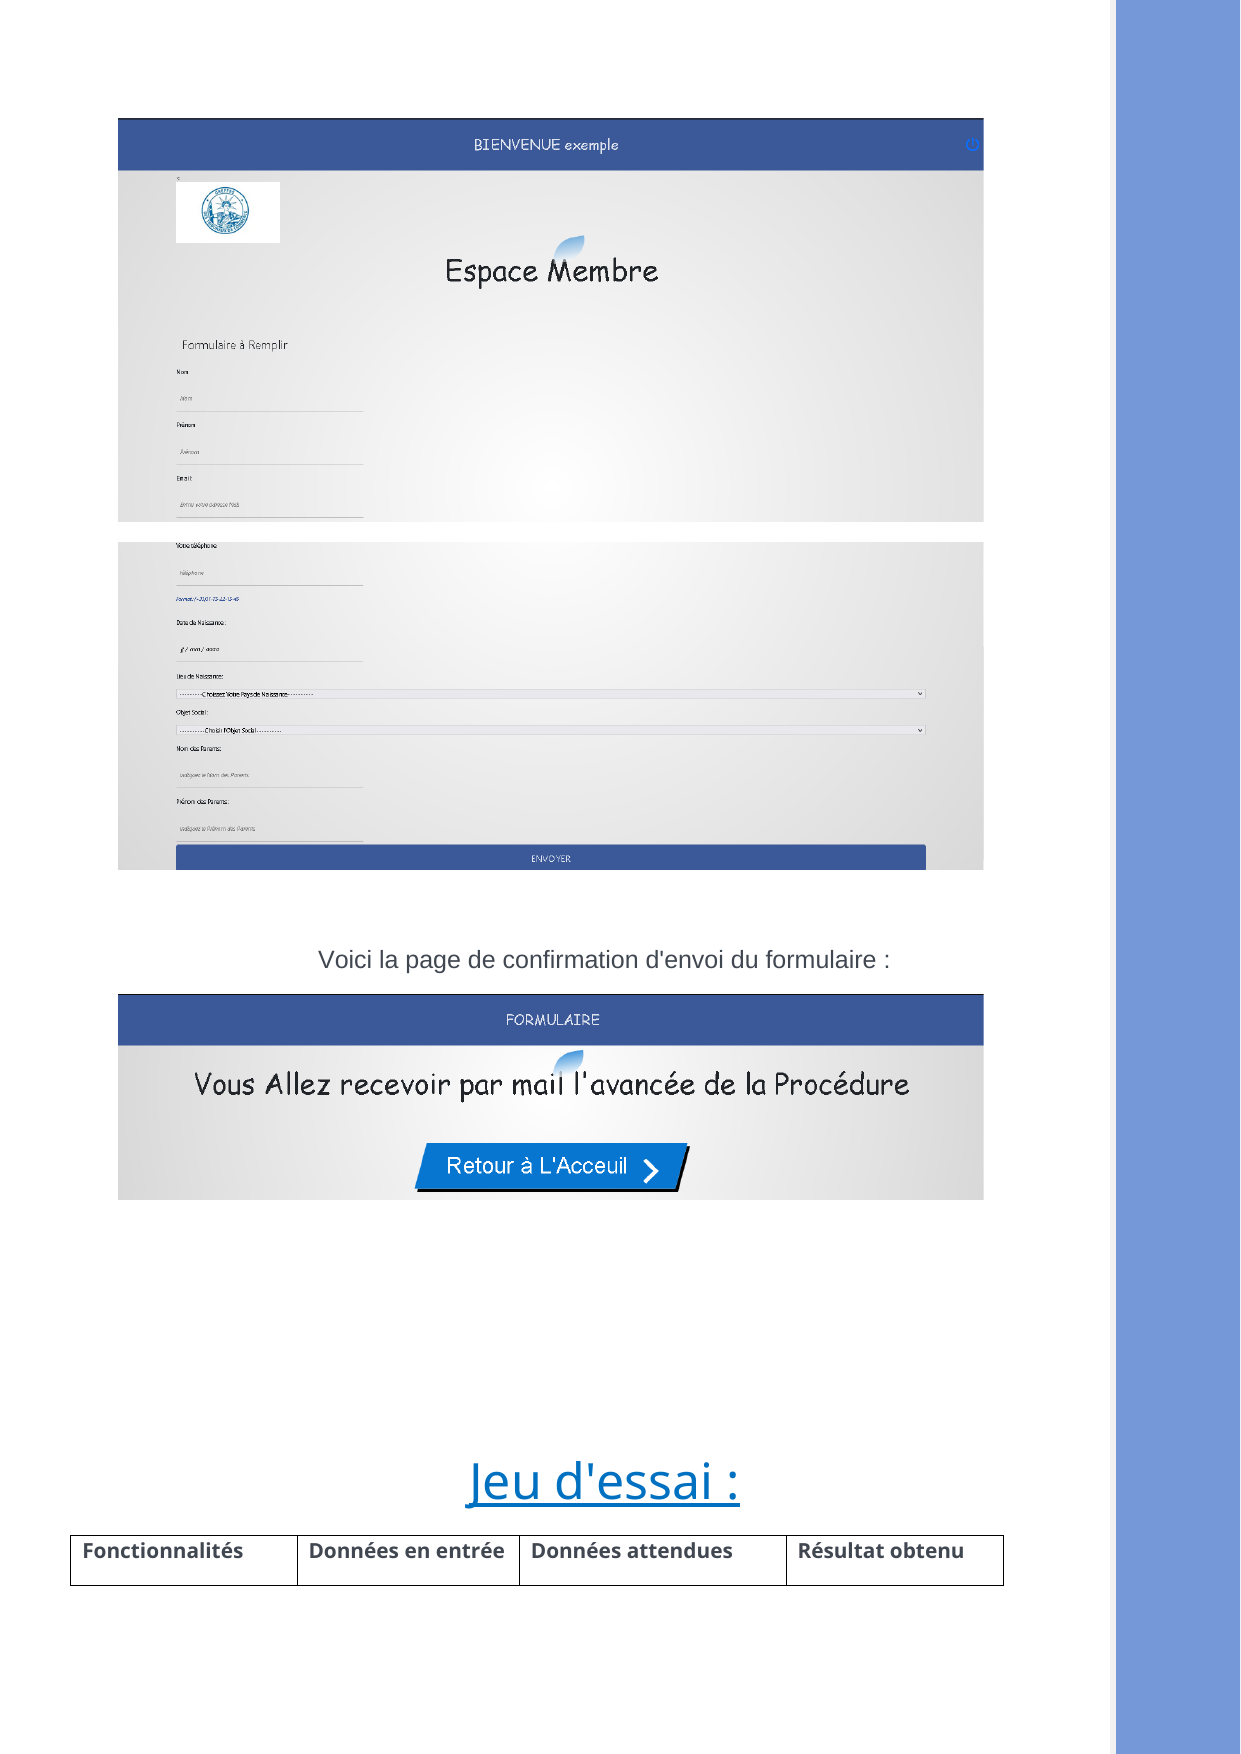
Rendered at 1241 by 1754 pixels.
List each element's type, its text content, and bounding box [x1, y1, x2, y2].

table_header Fonctionnalités [71, 1536, 297, 1585]
table_header Résultat obtenu [787, 1536, 1003, 1585]
table_header Données attendues [520, 1536, 786, 1585]
table_header Données en entrée [298, 1536, 519, 1585]
text Voici la page de confirmation d'envoi du formulaire : [118, 945, 1122, 974]
picture [118, 118, 984, 522]
text Jeu d'essai : [118, 1446, 1122, 1514]
picture [118, 994, 984, 1200]
picture [118, 542, 984, 870]
